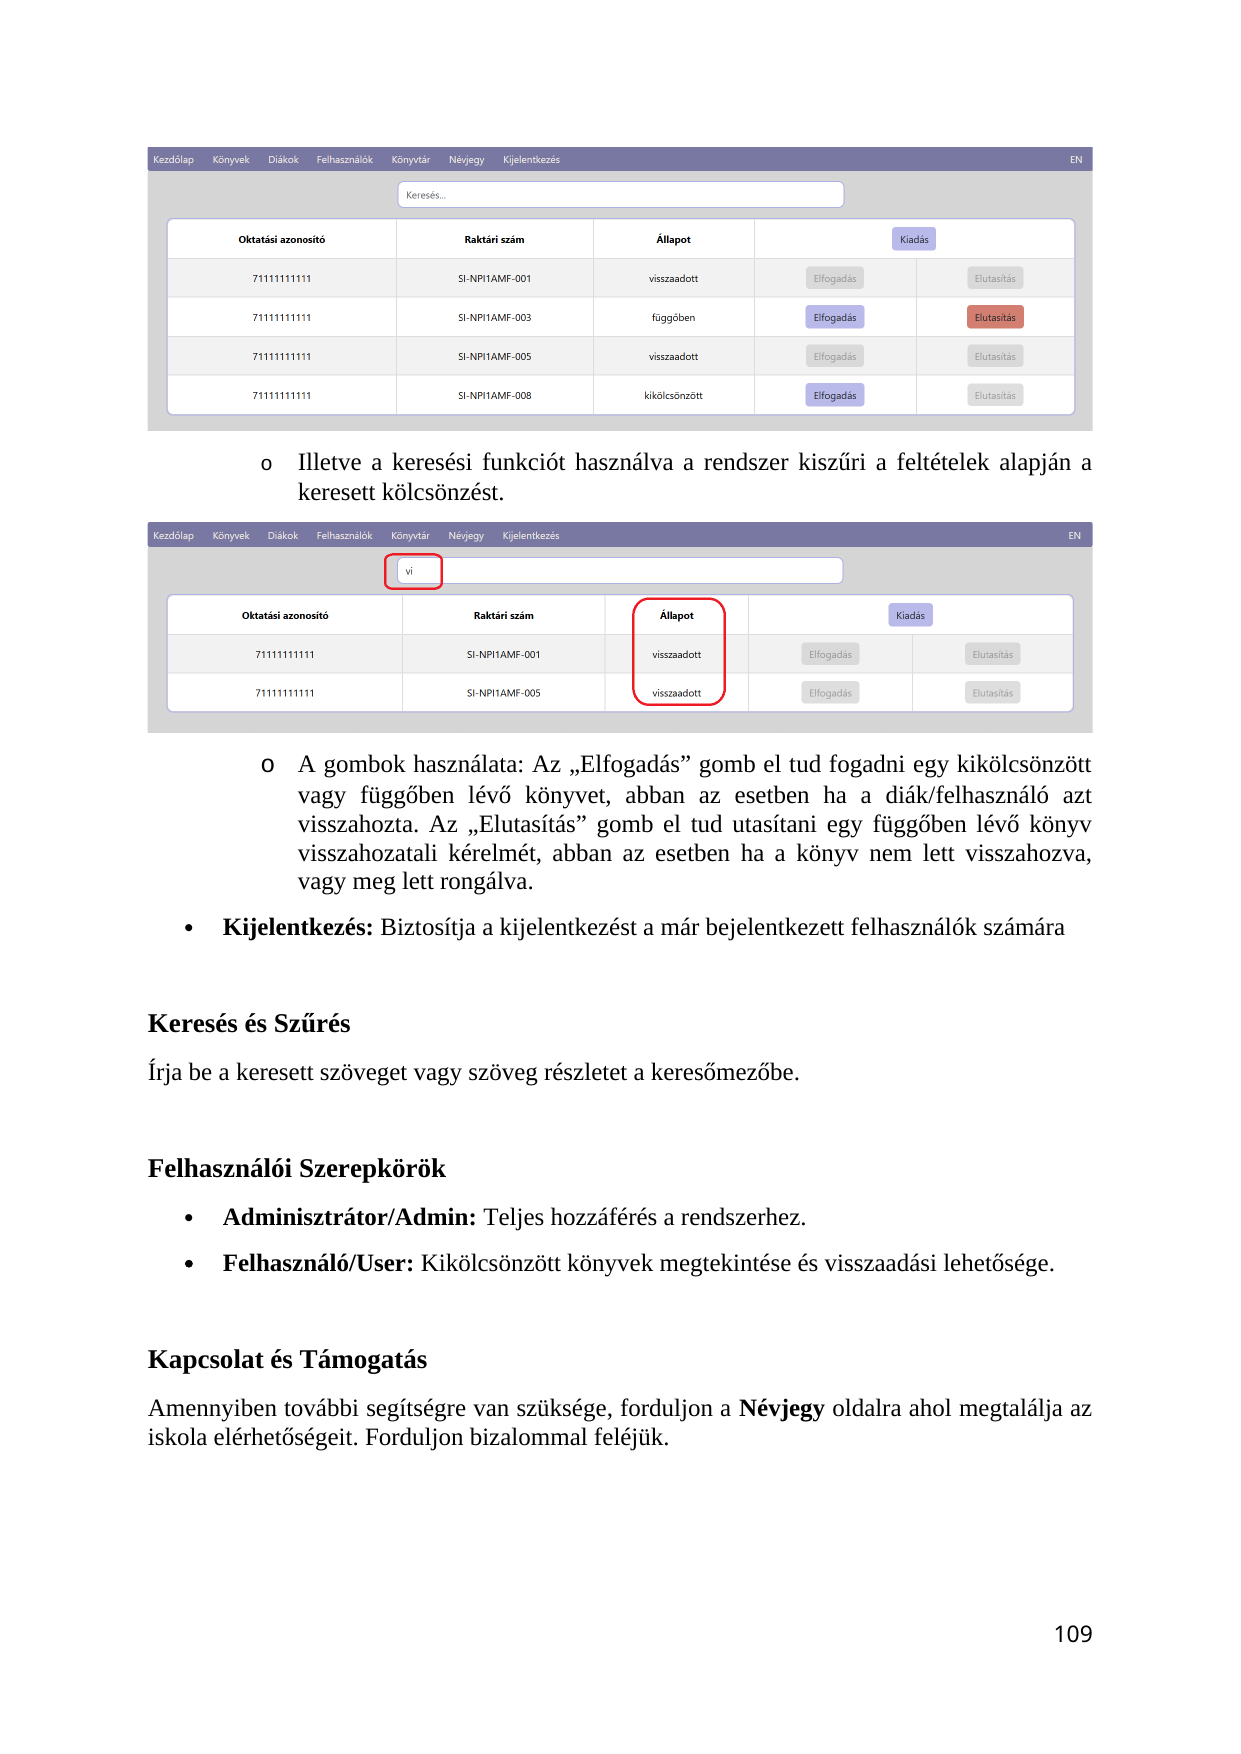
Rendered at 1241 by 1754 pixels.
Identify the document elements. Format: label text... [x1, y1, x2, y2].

list Kijelentkezés: Biztosítja a kijelentkezést a már bejelentkezett felhasználók számára [185, 912, 1093, 941]
list A gombok használata: Az „Elfogadás” gomb el tud fogadni egy kikölcsönzött vagy függőben lévő könyvet, abban az esetben ha a diák/felhasználó azt visszahozta. Az „Elutasítás” gomb el tud utasítani egy függőben lévő könyv visszahozatali kérelmét, abban az esetben ha a könyv nem lett visszahozva, vagy meg lett rongálva. [260, 749, 1093, 895]
subtitle Kapcsolat és Támogatás [148, 1343, 1093, 1374]
subtitle Felhasználói Szerepkörök [148, 1152, 1093, 1183]
list Felhasználó/User: Kikölcsönzött könyvek megtekintése és visszaadási lehetősége. [185, 1248, 1093, 1276]
list Illetve a keresési funkciót használva a rendszer kiszűri a feltételek alapján a keresett kölcsönzést. [260, 447, 1093, 505]
text Írja be a keresett szöveget vagy szöveg részletet a keresőmezőbe. [148, 1057, 1093, 1086]
picture [147, 147, 1093, 431]
list Adminisztrátor/Admin: Teljes hozzáférés a rendszerhez. [185, 1202, 1093, 1231]
picture [147, 522, 1093, 733]
subtitle Keresés és Szűrés [148, 1007, 1093, 1038]
text Amennyiben további segítségre van szüksége, forduljon a Névjegy oldalra ahol megtalálja az iskola elérhetőségeit. Forduljon bizalommal feléjük. [148, 1393, 1093, 1450]
